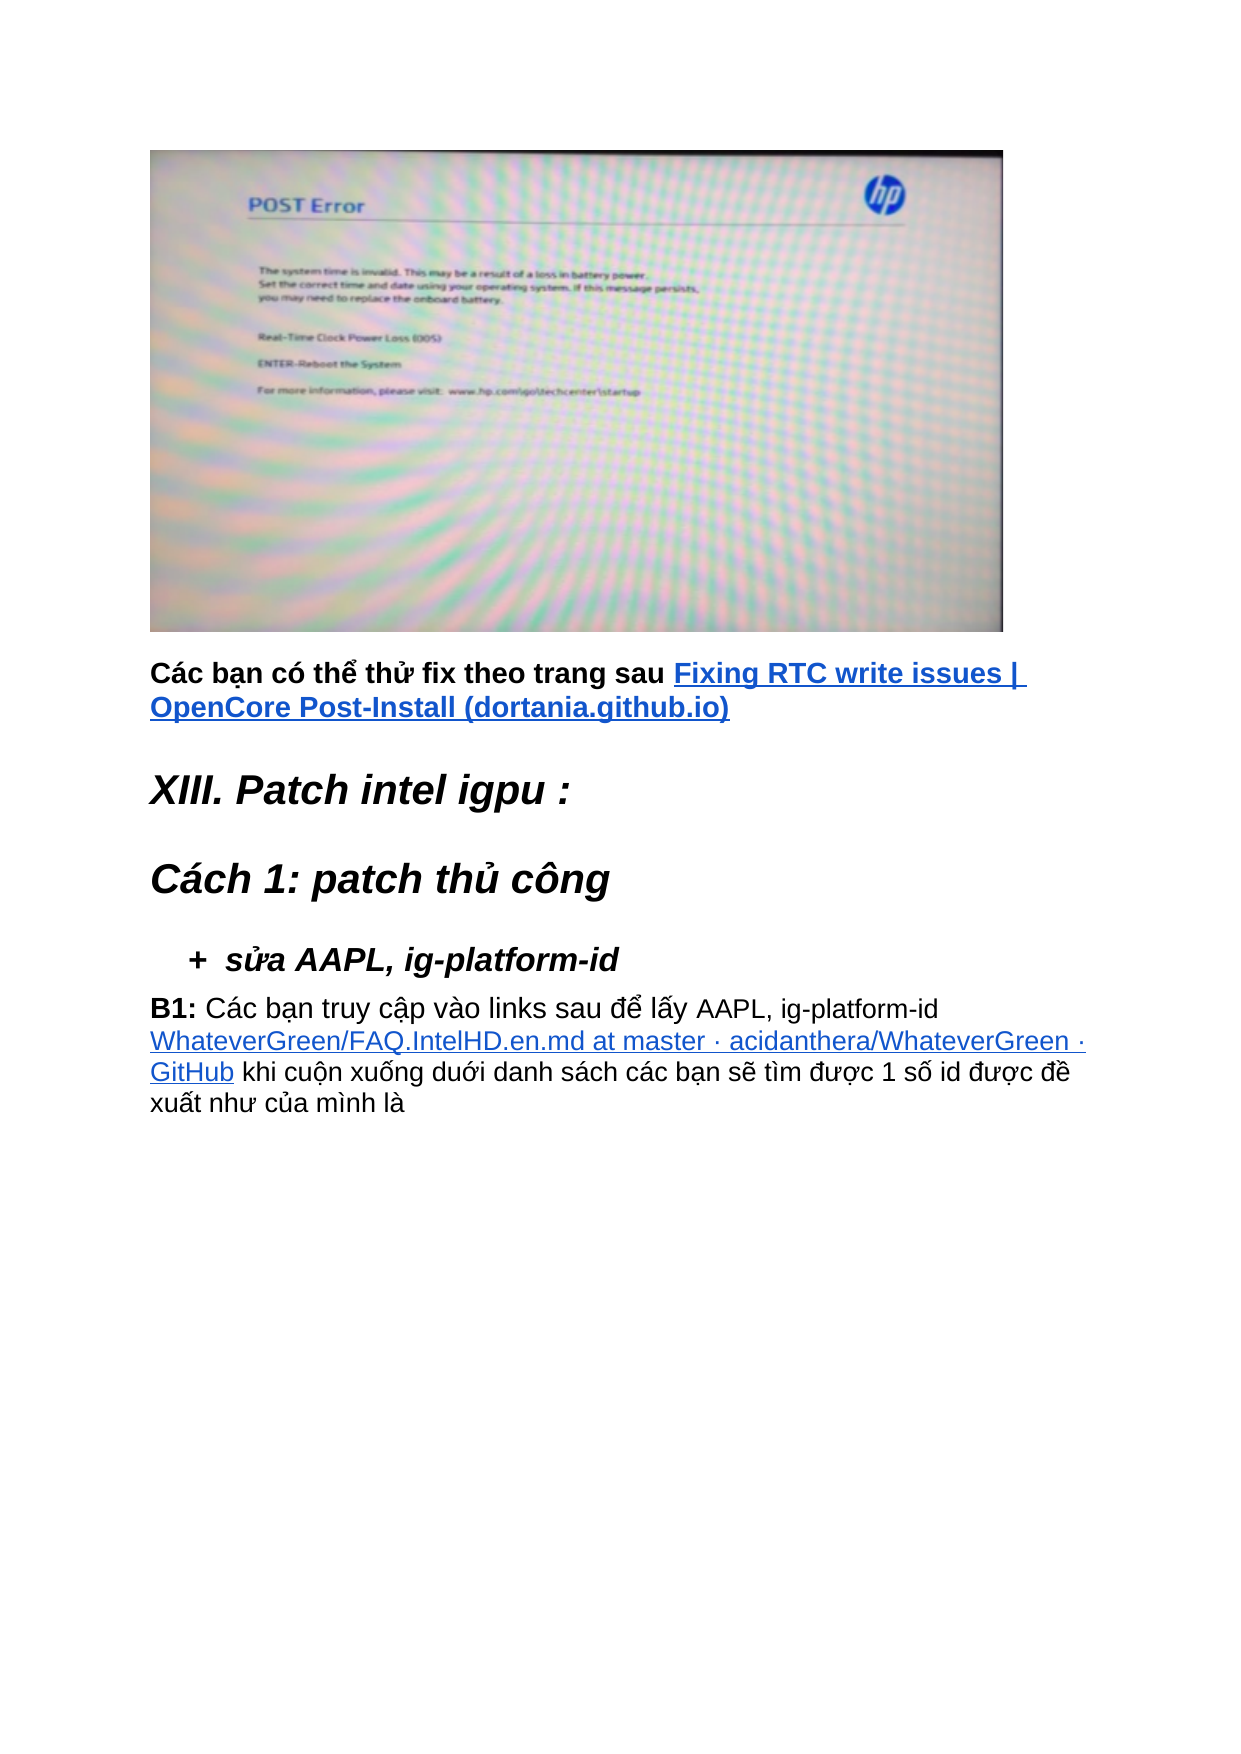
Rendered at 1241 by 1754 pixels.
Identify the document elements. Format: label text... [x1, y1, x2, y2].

subtitle Cách 1: patch thủ công [150, 854, 1090, 902]
text Các bạn có thể thử fix theo trang sau Fixing RTC write issues | OpenCore Post-Install (dortania.github.io) [150, 656, 1090, 723]
picture [150, 150, 1004, 632]
text B1: Các bạn truy cập vào links sau để lấy AAPL, ig-platform-id WhateverGreen/FAQ.IntelHD.en.md at master · acidanthera/WhateverGreen · GitHub khi cuộn xuống duới danh sách các bạn sẽ tìm được 1 số id được đề xuất như của mình là [150, 991, 1090, 1118]
subtitle XIII. Patch intel igpu : [150, 765, 1090, 813]
subtitle sửa AAPL, ig-platform-id [187, 940, 1090, 978]
